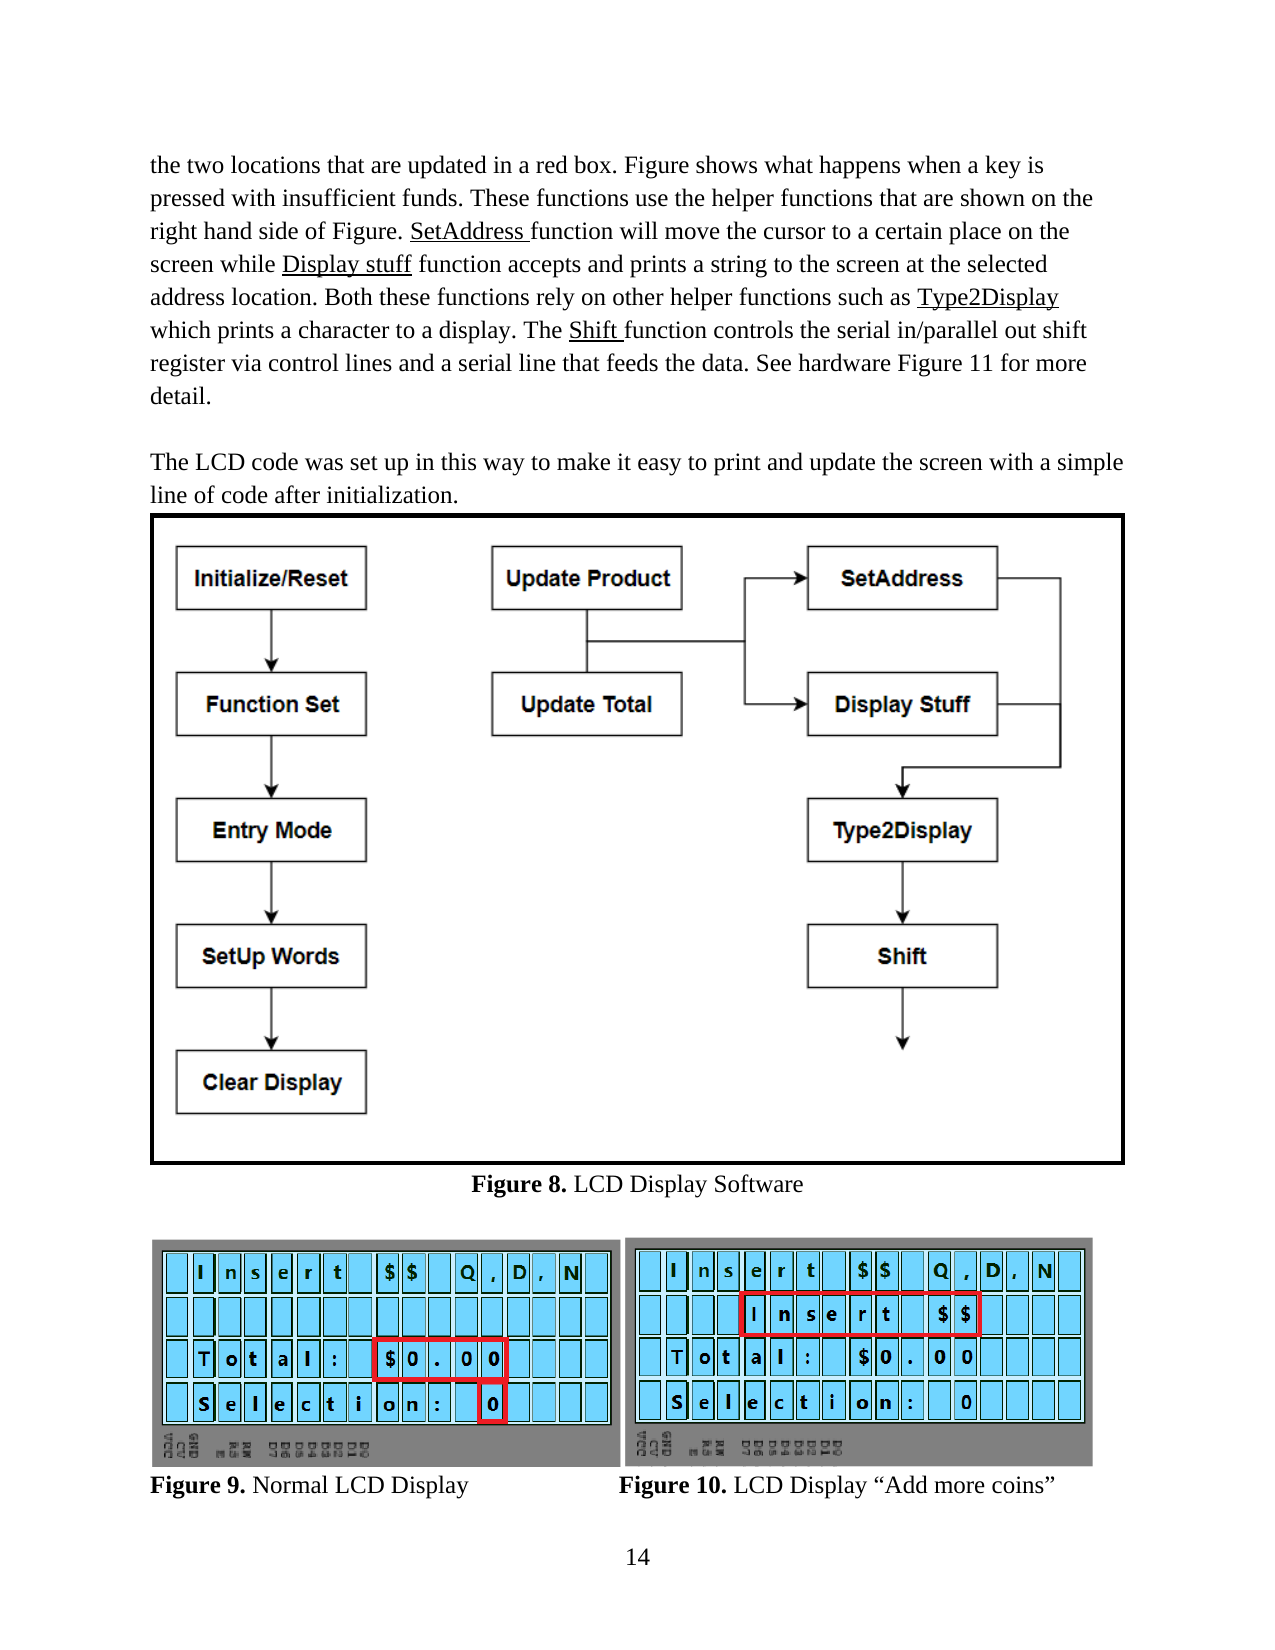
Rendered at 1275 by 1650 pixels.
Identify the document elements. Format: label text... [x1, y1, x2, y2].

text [150, 150, 1125, 410]
text Figure 8. LCD Display Software [150, 1169, 1125, 1198]
text The LCD code was set up in this way to make it easy to print and update the screen with a simple line of code after initialization. [150, 447, 1125, 509]
picture [150, 1235, 1093, 1467]
picture [154, 518, 1121, 1161]
text Figure 9. Normal LCD Display Figure 10. LCD Display “Add more coins” [150, 1470, 1125, 1499]
